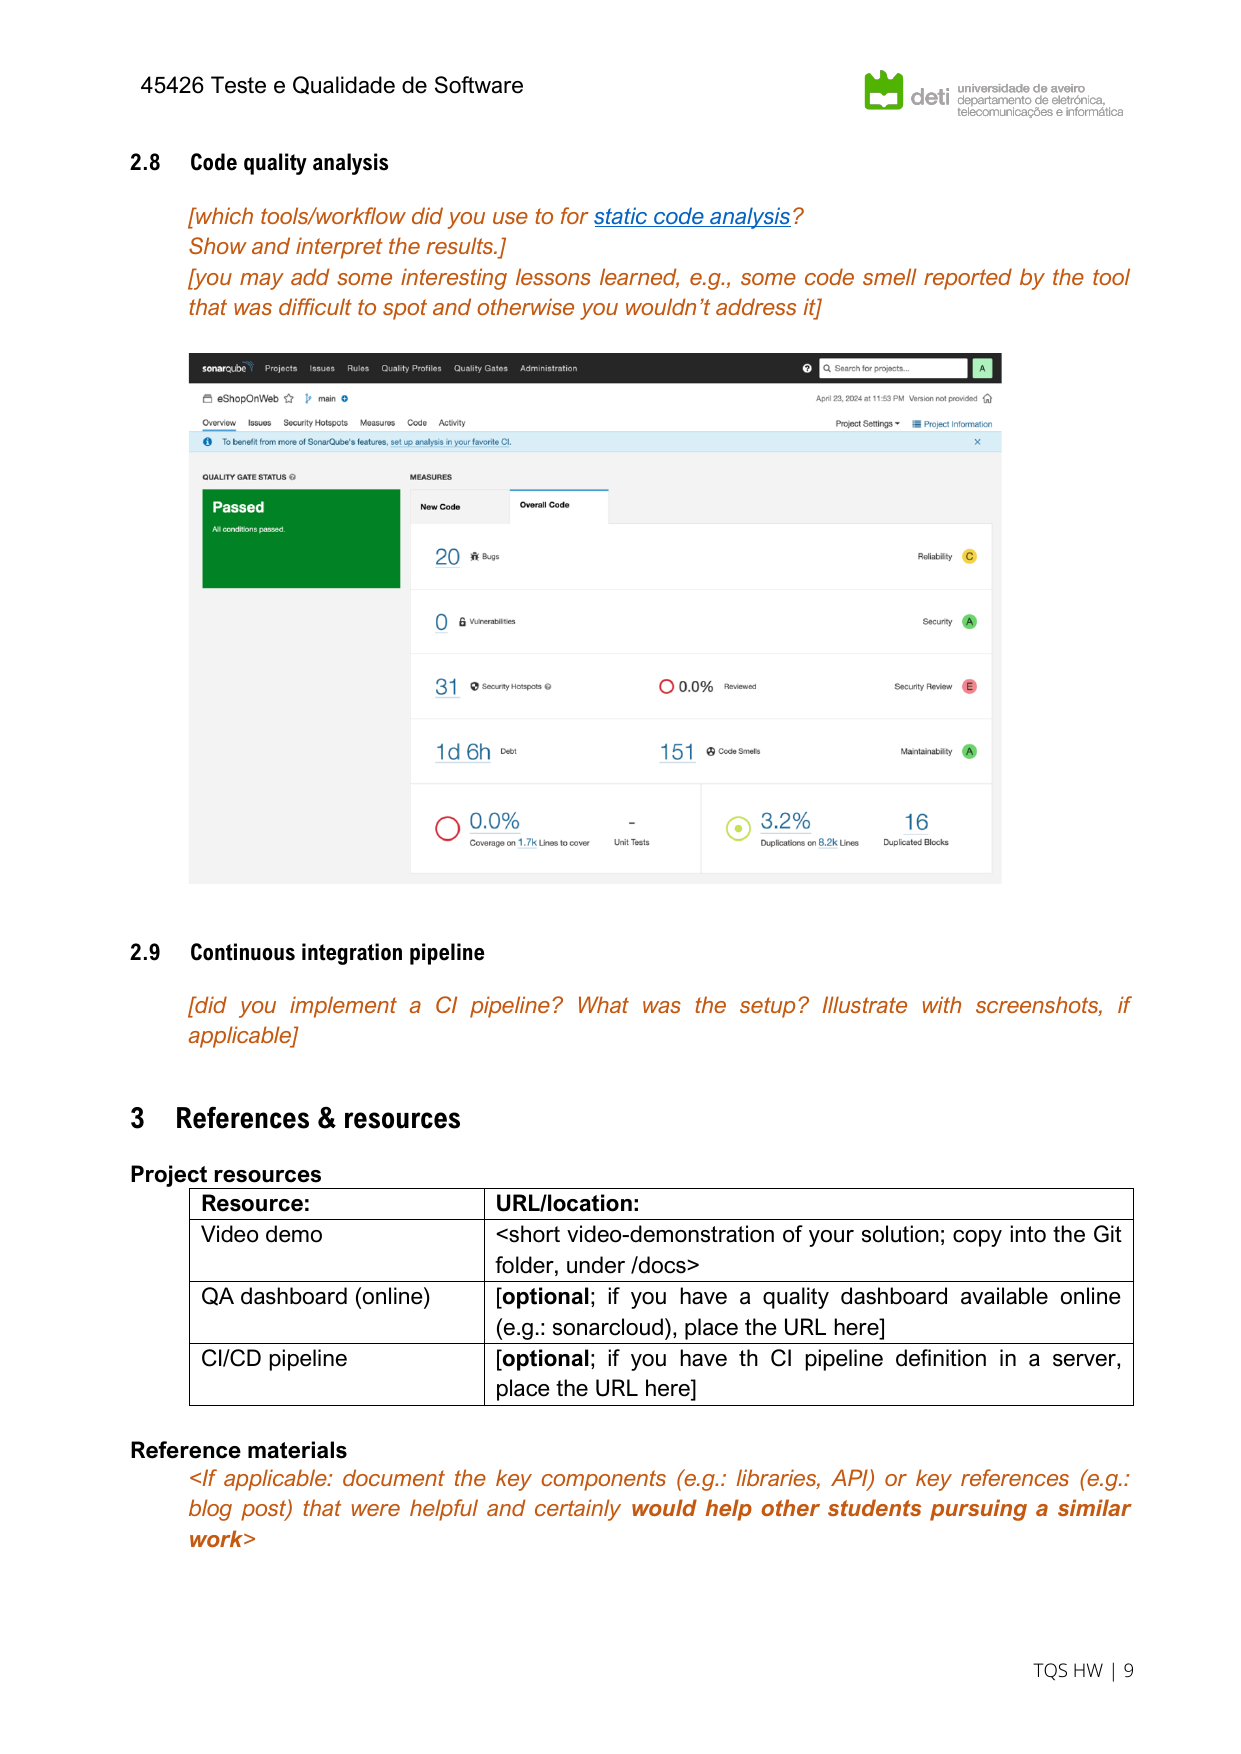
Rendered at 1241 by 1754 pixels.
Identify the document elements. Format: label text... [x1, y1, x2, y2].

table_cell <short video-demonstration of your solution; copy into the Git folder, under /docs> [485, 1220, 1133, 1281]
table_header Resource: [190, 1189, 484, 1219]
subtitle Continuous integration pipeline [130, 936, 1134, 966]
text <If applicable: document the key components (e.g.: libraries, API) or key references (e.g.: blog post) that were helpful and certainly would help other students pursuing a similar work> [189, 1464, 1134, 1552]
text Reference materials [130, 1436, 1134, 1464]
text Show and interpret the results.] [189, 232, 1134, 260]
subtitle References & resources [130, 1102, 1134, 1135]
text Project resources [130, 1160, 1134, 1188]
table_cell Video demo [190, 1220, 484, 1281]
table_cell [optional; if you have th CI pipeline definition in a server, place the URL here] [485, 1344, 1133, 1404]
text [did you implement a CI pipeline? What was the setup? Illustrate with screenshots, if applicable] [189, 991, 1134, 1049]
subtitle Code quality analysis [130, 147, 1134, 177]
picture [188, 353, 1002, 884]
table_cell QA dashboard (online) [190, 1282, 484, 1343]
text [you may add some interesting lessons learned, e.g., some code smell reported by the tool that was difficult to spot and otherwise you wouldn’t address it] [189, 263, 1134, 321]
table_header URL/location: [485, 1189, 1133, 1219]
table_cell [optional; if you have a quality dashboard available online (e.g.: sonarcloud), place the URL here] [485, 1282, 1133, 1343]
table_cell CI/CD pipeline [190, 1344, 484, 1404]
picture [864, 70, 1124, 119]
text [which tools/workflow did you use to for static code analysis? [189, 202, 1134, 229]
